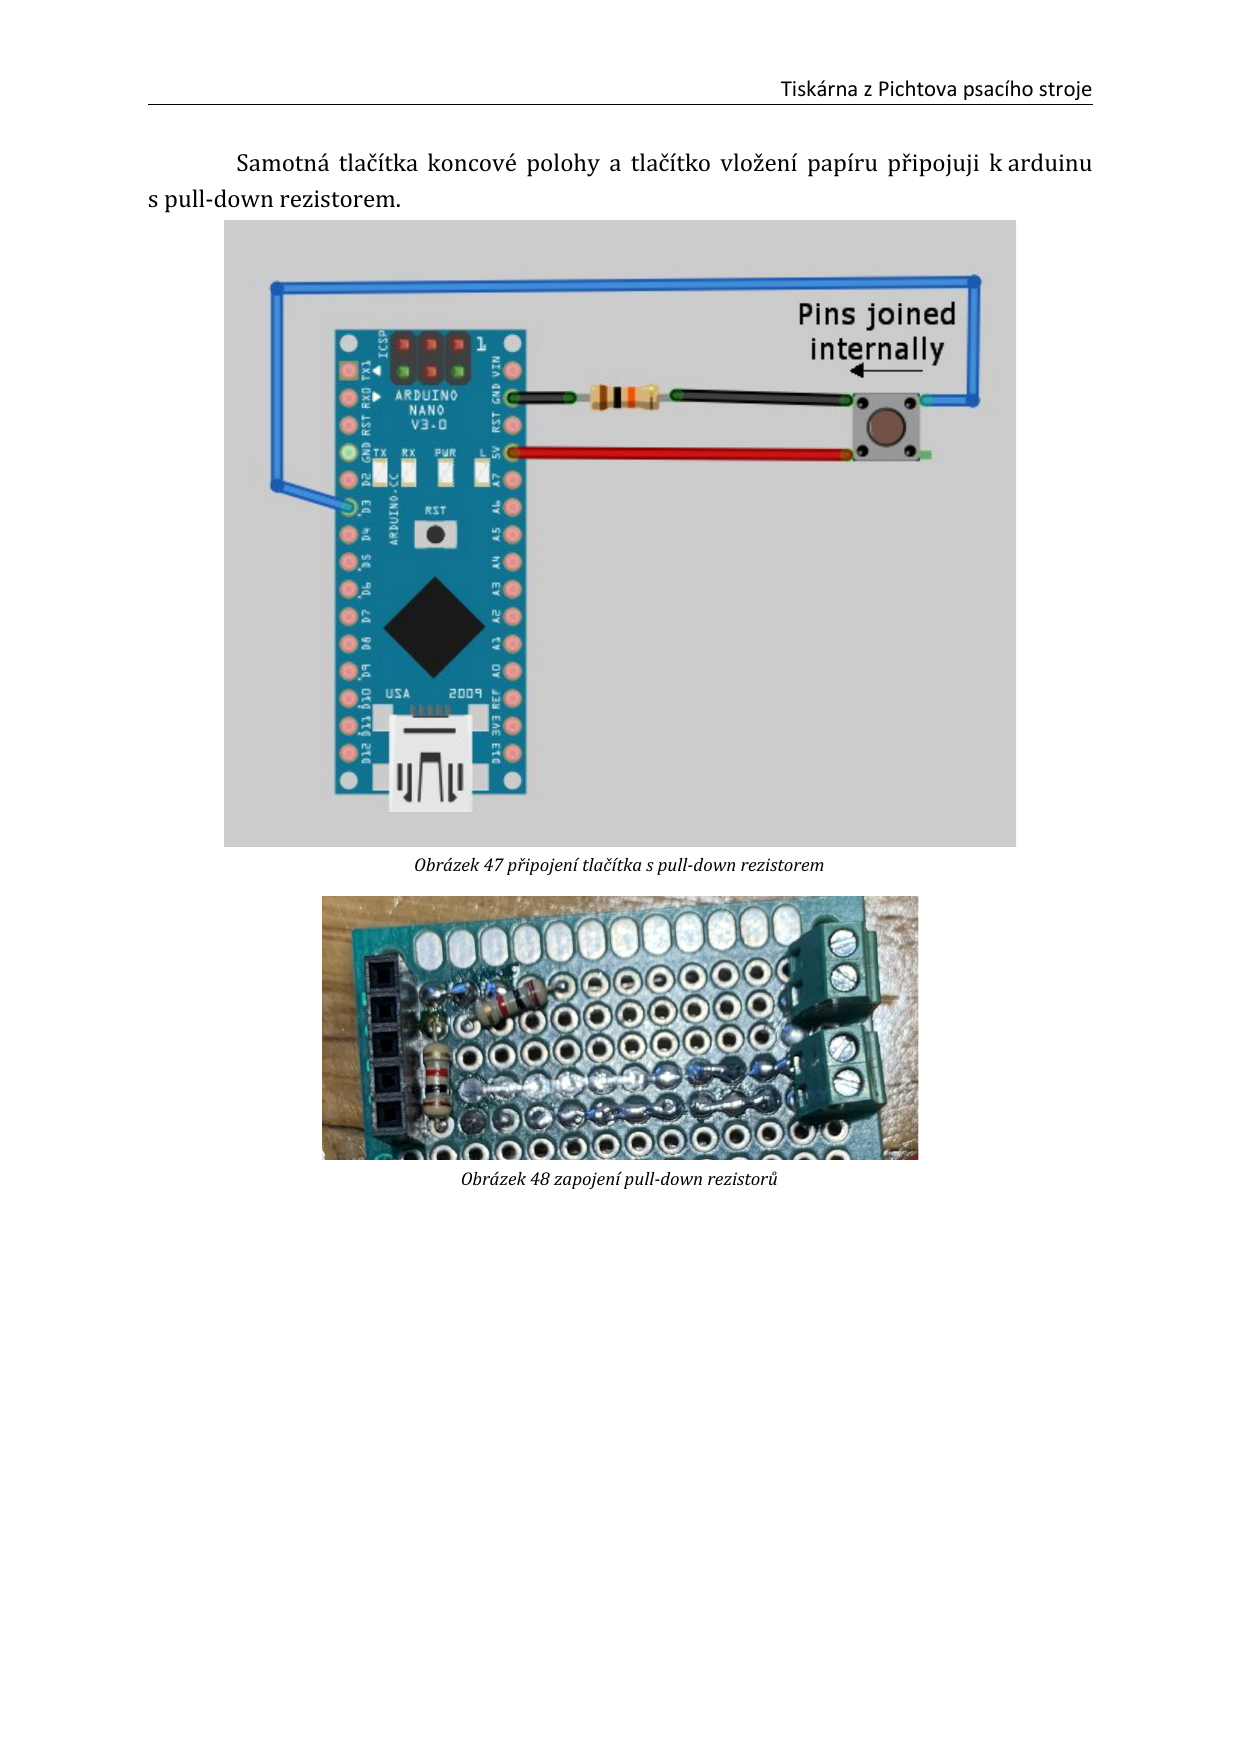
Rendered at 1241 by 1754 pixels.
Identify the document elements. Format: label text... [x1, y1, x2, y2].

text Samotná tlačítka koncové polohy a tlačítko vložení papíru připojuji k arduinu s pull-down rezistorem. [148, 148, 1093, 213]
picture [322, 896, 919, 1160]
picture [224, 220, 1017, 847]
